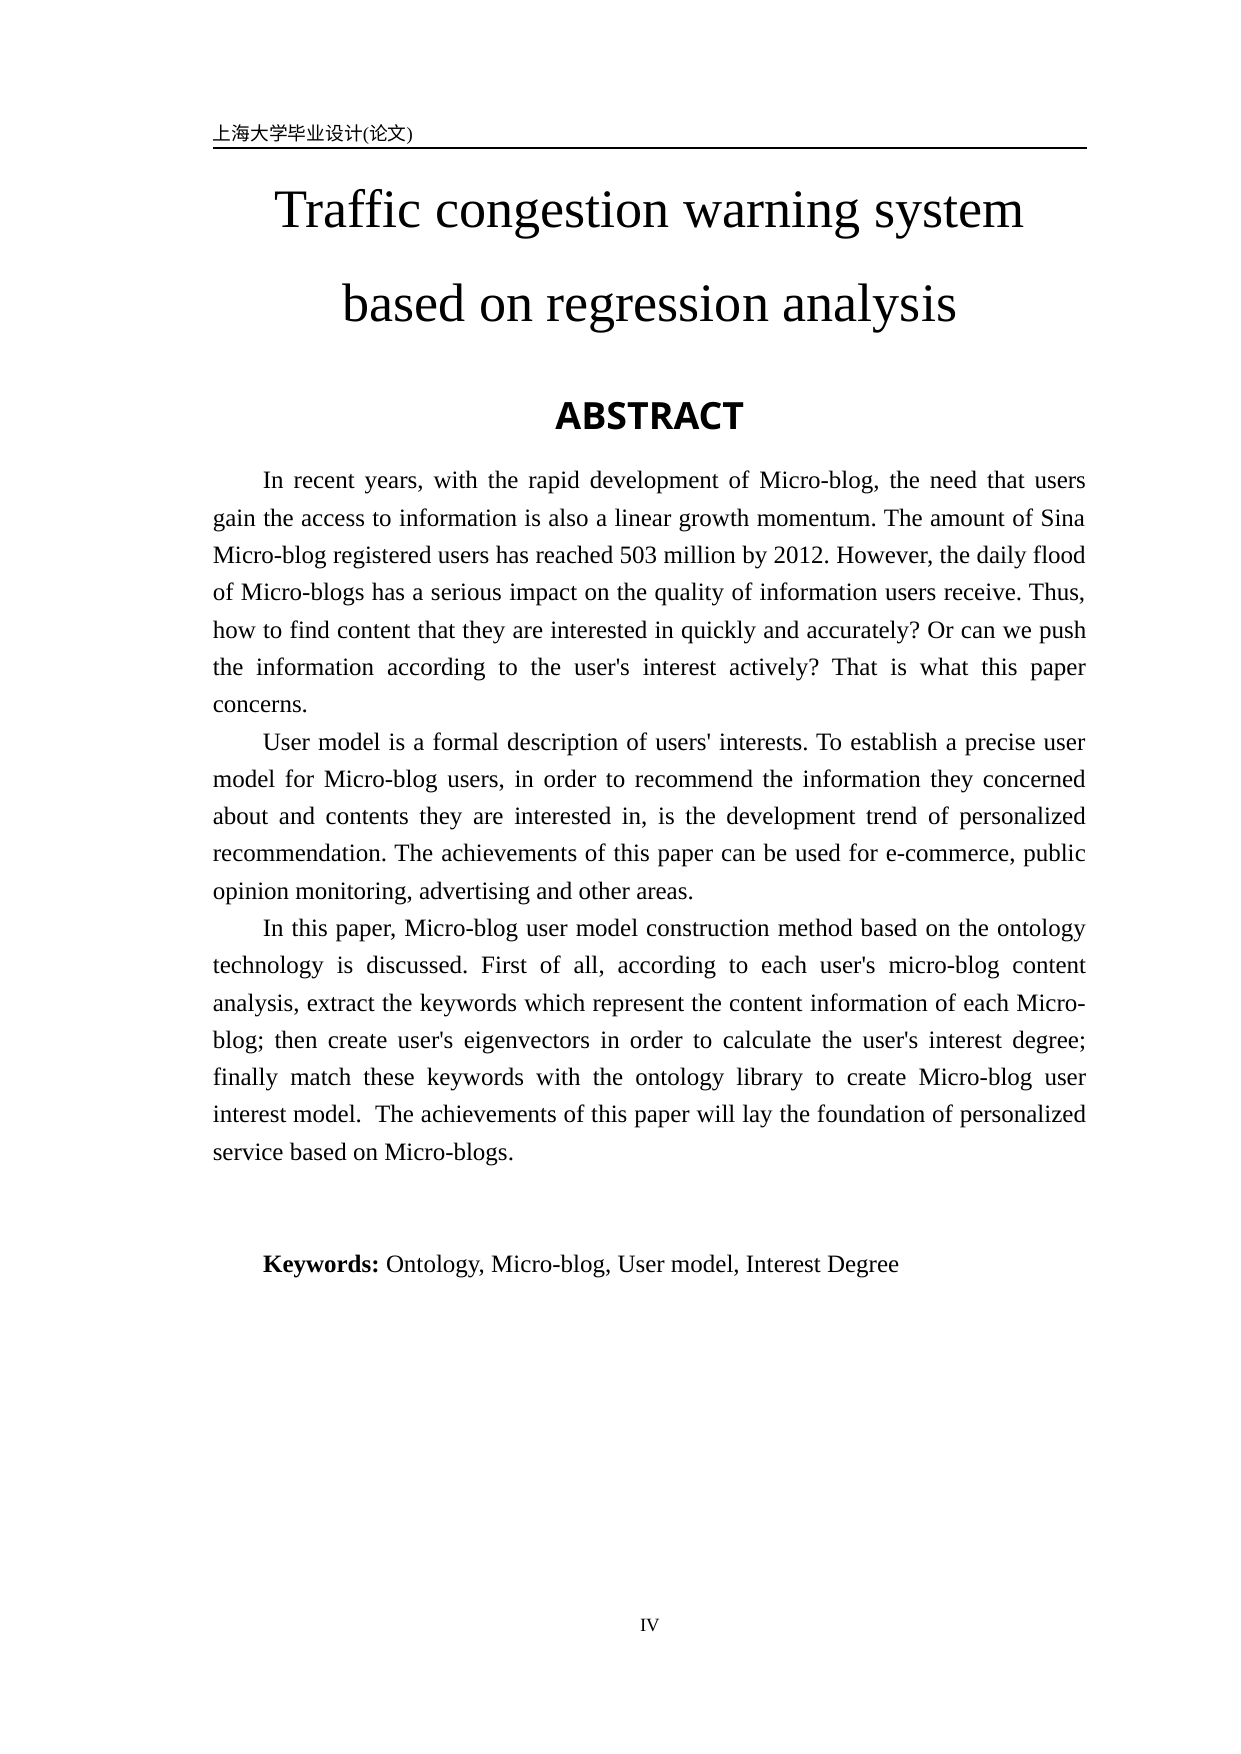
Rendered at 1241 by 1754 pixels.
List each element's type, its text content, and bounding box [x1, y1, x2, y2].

subtitle ABSTRACT [213, 389, 1087, 440]
text In this paper, Micro-blog user model construction method based on the ontology technology is discussed. First of all, according to each user's micro-blog content analysis, extract the keywords which represent the content information of each Micro-blog; then create user's eigenvectors in order to calculate the user's interest degree; finally match these keywords with the ontology library to create Micro-blog user interest model. The achievements of this paper will lay the foundation of personalized service based on Micro-blogs. [213, 913, 1087, 1166]
text Traffic congestion warning system based on regression analysis [213, 177, 1087, 333]
text Keywords: Ontology, Micro-blog, User model, Interest Degree [213, 1249, 1087, 1277]
text In recent years, with the rapid development of Micro-blog, the need that users gain the access to information is also a linear growth momentum. The amount of Sina Micro-blog registered users has reached 503 million by 2012. However, the daily flood of Micro-blogs has a serious impact on the quality of information users receive. Thus, how to find content that they are interested in quickly and accurately? Or can we push the information according to the user's interest actively? That is what this paper concerns. [213, 466, 1087, 718]
text User model is a formal description of users' interests. To establish a precise user model for Micro-blog users, in order to recommend the information they concerned about and contents they are interested in, is the development trend of personalized recommendation. The achievements of this paper can be used for e-commerce, public opinion monitoring, advertising and other areas. [213, 727, 1087, 904]
